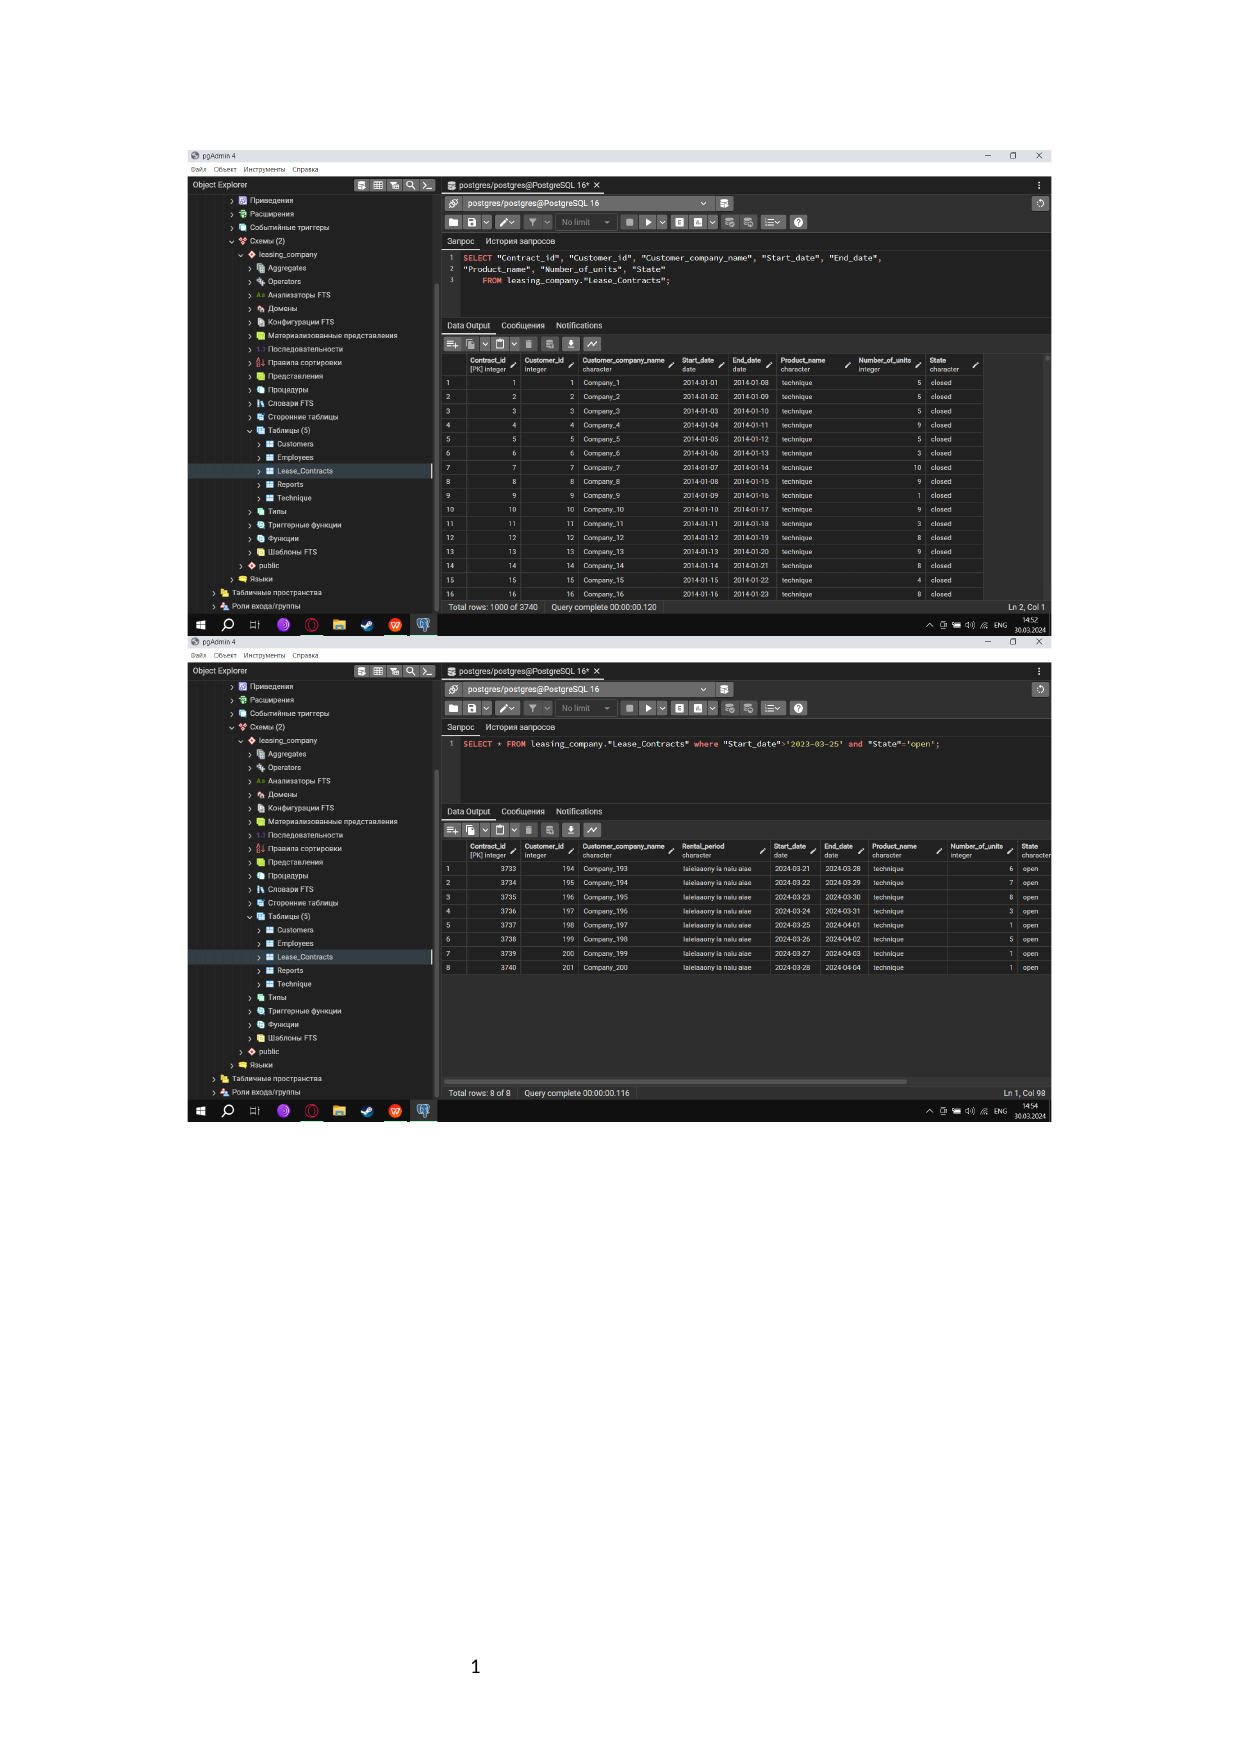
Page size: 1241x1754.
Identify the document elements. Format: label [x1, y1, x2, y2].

picture [187, 150, 1052, 1122]
